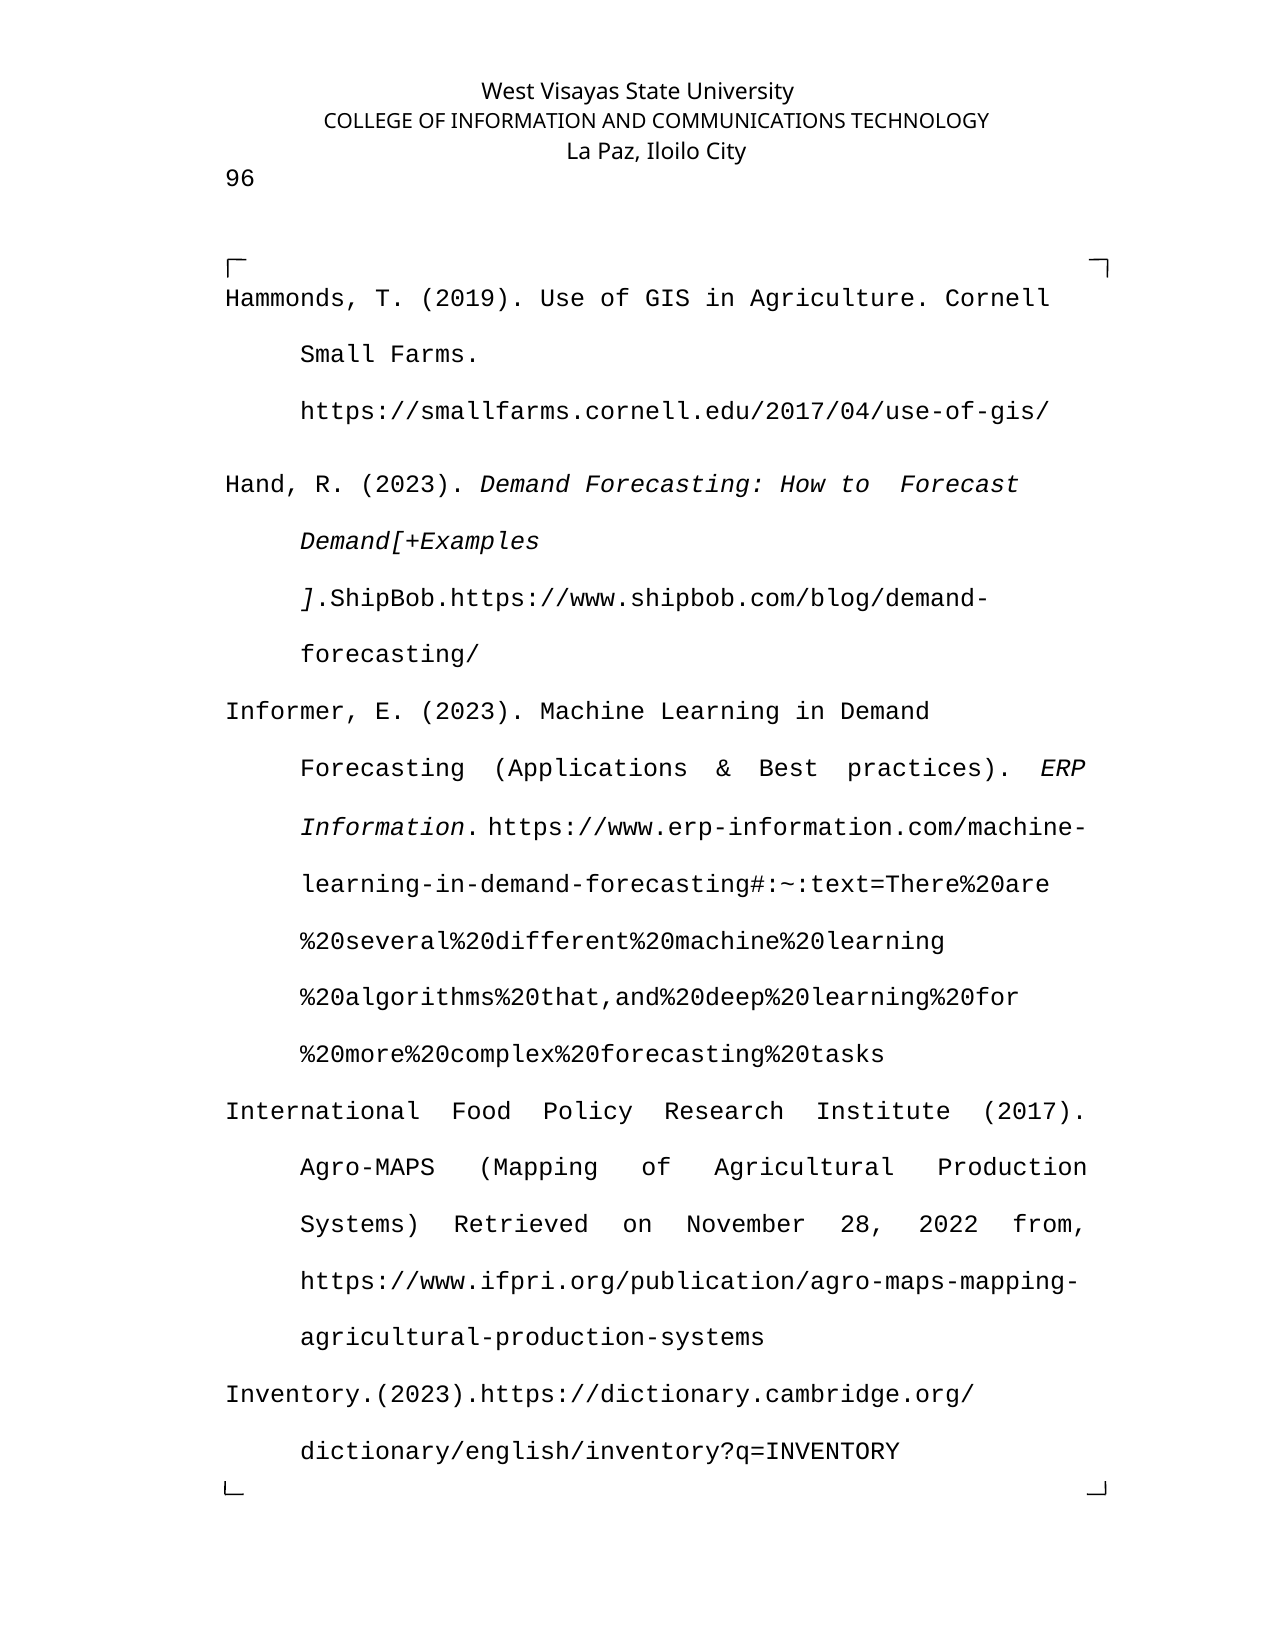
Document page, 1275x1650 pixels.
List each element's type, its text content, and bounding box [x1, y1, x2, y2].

text Inventory.(2023).https://dictionary.cambridge.org/dictionary/english/inventory?q=INVENTORY [225, 1382, 1087, 1467]
text Forecasting (Applications & Best practices). ERP Information. https://www.erp-information.com/machine-learning-in-demand-forecasting#:~:text=There%20are%20several%20different%20machine%20learning%20algorithms%20that,and%20deep%20learning%20for%20more%20complex%20forecasting%20tasks [300, 755, 1087, 1070]
text Hand, R. (2023). Demand Forecasting: How to Forecast Demand[+Examples].ShipBob.https://www.shipbob.com/blog/demand-forecasting/ [225, 472, 1087, 670]
text Informer, E. (2023). Machine Learning in Demand [225, 699, 1087, 727]
text International Food Policy Research Institute (2017). Agro-MAPS (Mapping of Agricultural Production Systems) Retrieved on November 28, 2022 from, https://www.ifpri.org/publication/agro-maps-mapping-agricultural-production-systems [225, 1098, 1087, 1353]
text Hammonds, T. (2019). Use of GIS in Agriculture. Cornell Small Farms. https://smallfarms.cornell.edu/2017/04/use-of-gis/ [225, 285, 1087, 427]
